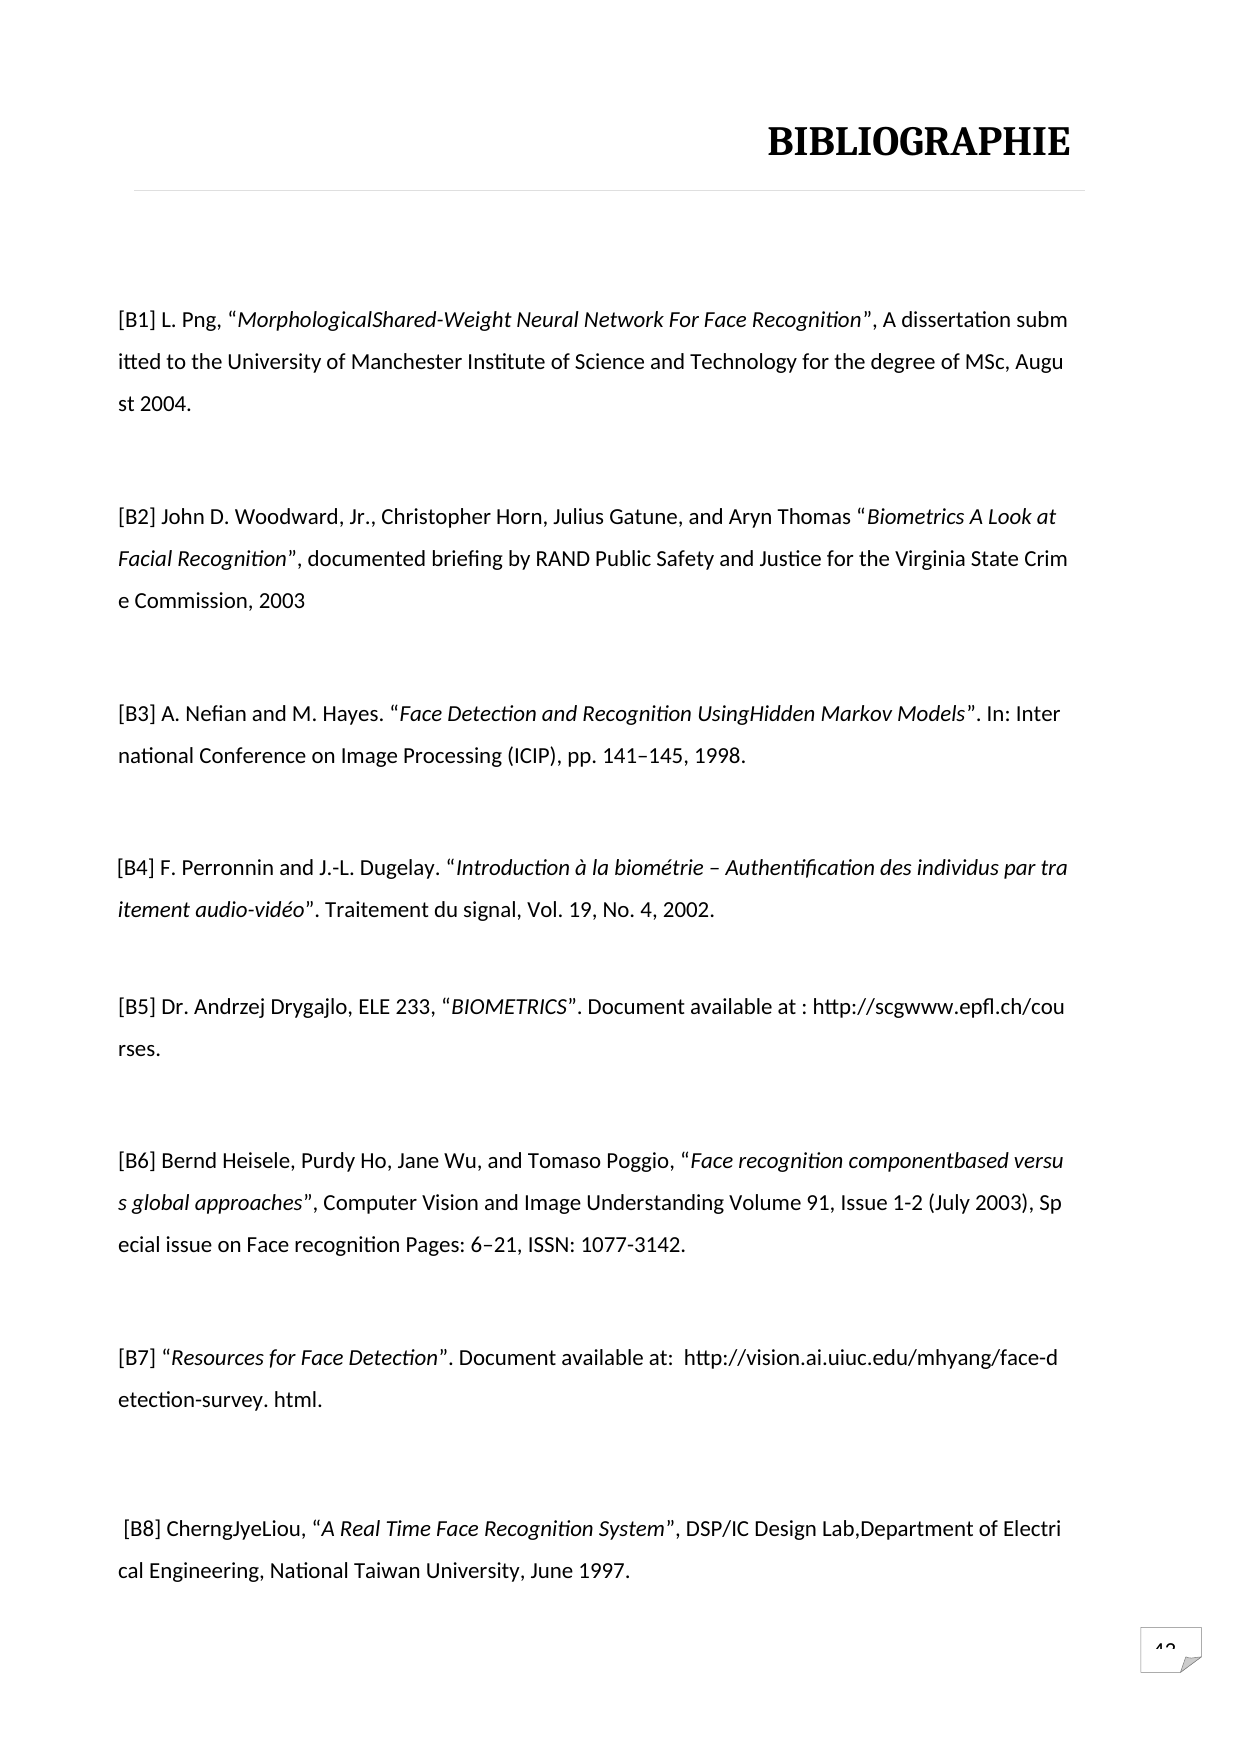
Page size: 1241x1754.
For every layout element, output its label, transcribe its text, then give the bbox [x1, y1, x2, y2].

text [B1] L. Png, “MorphologicalShared-Weight Neural Network For Face Recognition”, A dissertation submitted to the University of Manchester Institute of Science and Technology for the degree of MSc, August 2004. [118, 305, 1070, 417]
text [B4] F. Perronnin and J.-L. Dugelay. “Introduction à la biométrie – Authentification des individus par traitement audio-vidéo”. Traitement du signal, Vol. 19, No. 4, 2002. [117, 853, 1071, 923]
text [B3] A. Nefian and M. Hayes. “Face Detection and Recognition UsingHidden Markov Models”. In: International Conference on Image Processing (ICIP), pp. 141–145, 1998. [118, 699, 1070, 769]
subtitle BIBLIOGRAPHIE [118, 118, 1070, 166]
text [B2] John D. Woodward, Jr., Christopher Horn, Julius Gatune, and Aryn Thomas “Biometrics A Look at Facial Recognition”, documented briefing by RAND Public Safety and Justice for the Virginia State Crime Commission, 2003 [118, 502, 1070, 614]
text [B7] “Resources for Face Detection”. Document available at: http://vision.ai.uiuc.edu/mhyang/face-detection-survey. html. [118, 1343, 1070, 1413]
text [B6] Bernd Heisele, Purdy Ho, Jane Wu, and Tomaso Poggio, “Face recognition componentbased versus global approaches”, Computer Vision and Image Understanding Volume 91, Issue 1-2 (July 2003), Special issue on Face recognition Pages: 6–21, ISSN: 1077-3142. [118, 1146, 1070, 1258]
text [B8] CherngJyeLiou, “A Real Time Face Recognition System”, DSP/IC Design Lab,Department of Electrical Engineering, National Taiwan University, June 1997. [118, 1514, 1070, 1584]
text [B5] Dr. Andrzej Drygajlo, ELE 233, “BIOMETRICS”. Document available at : http://scgwww.epfl.ch/courses. [118, 992, 1070, 1062]
